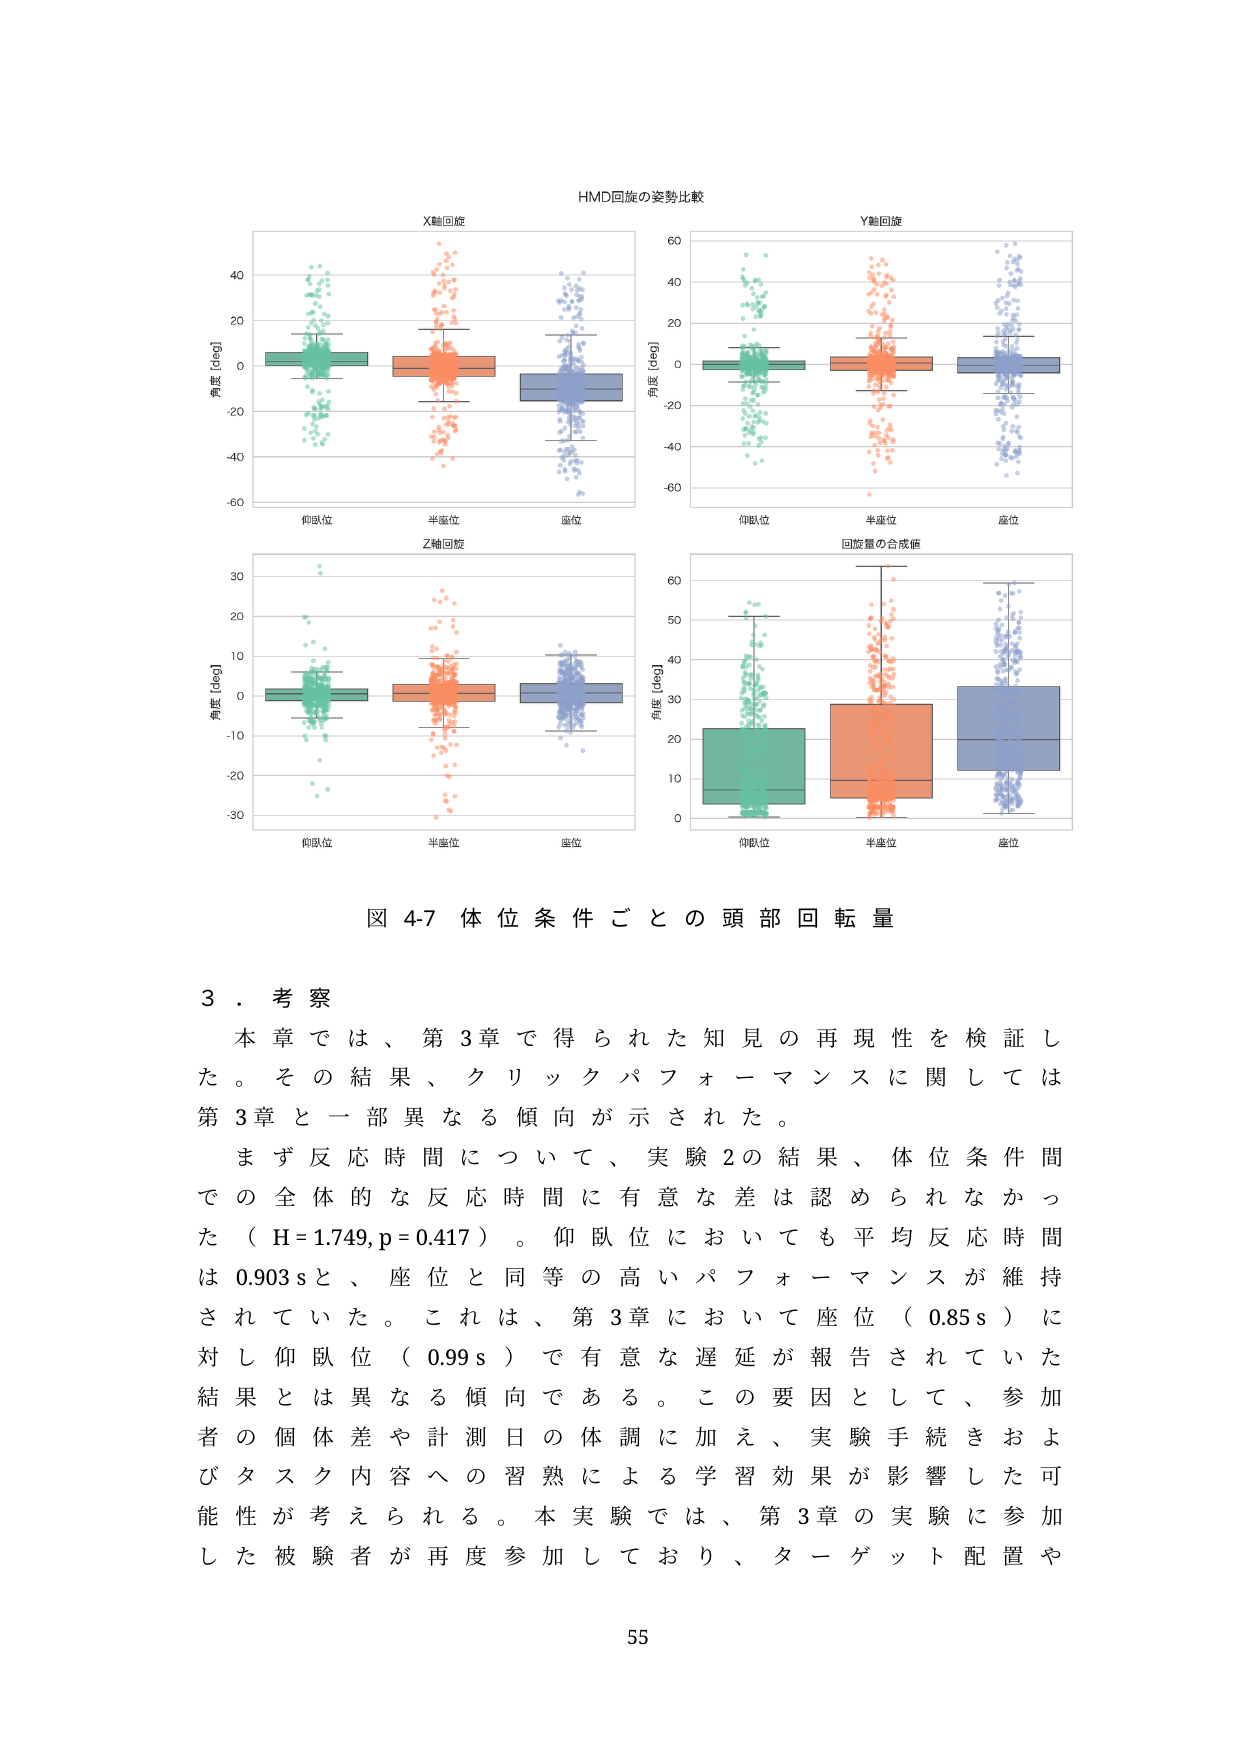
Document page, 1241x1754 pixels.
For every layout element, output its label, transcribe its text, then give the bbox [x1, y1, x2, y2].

picture [197, 178, 1083, 861]
text 本章では、第3章で得られた知見の再現性を検証した。その結果、クリックパフォーマンスに関しては第3章と一部異なる傾向が示された。 [197, 1017, 1078, 1136]
text 図4-7 体位条件ごとの頭部回転量 [197, 897, 1078, 937]
subtitle ３．考察 [197, 977, 1078, 1017]
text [197, 1136, 1078, 1575]
